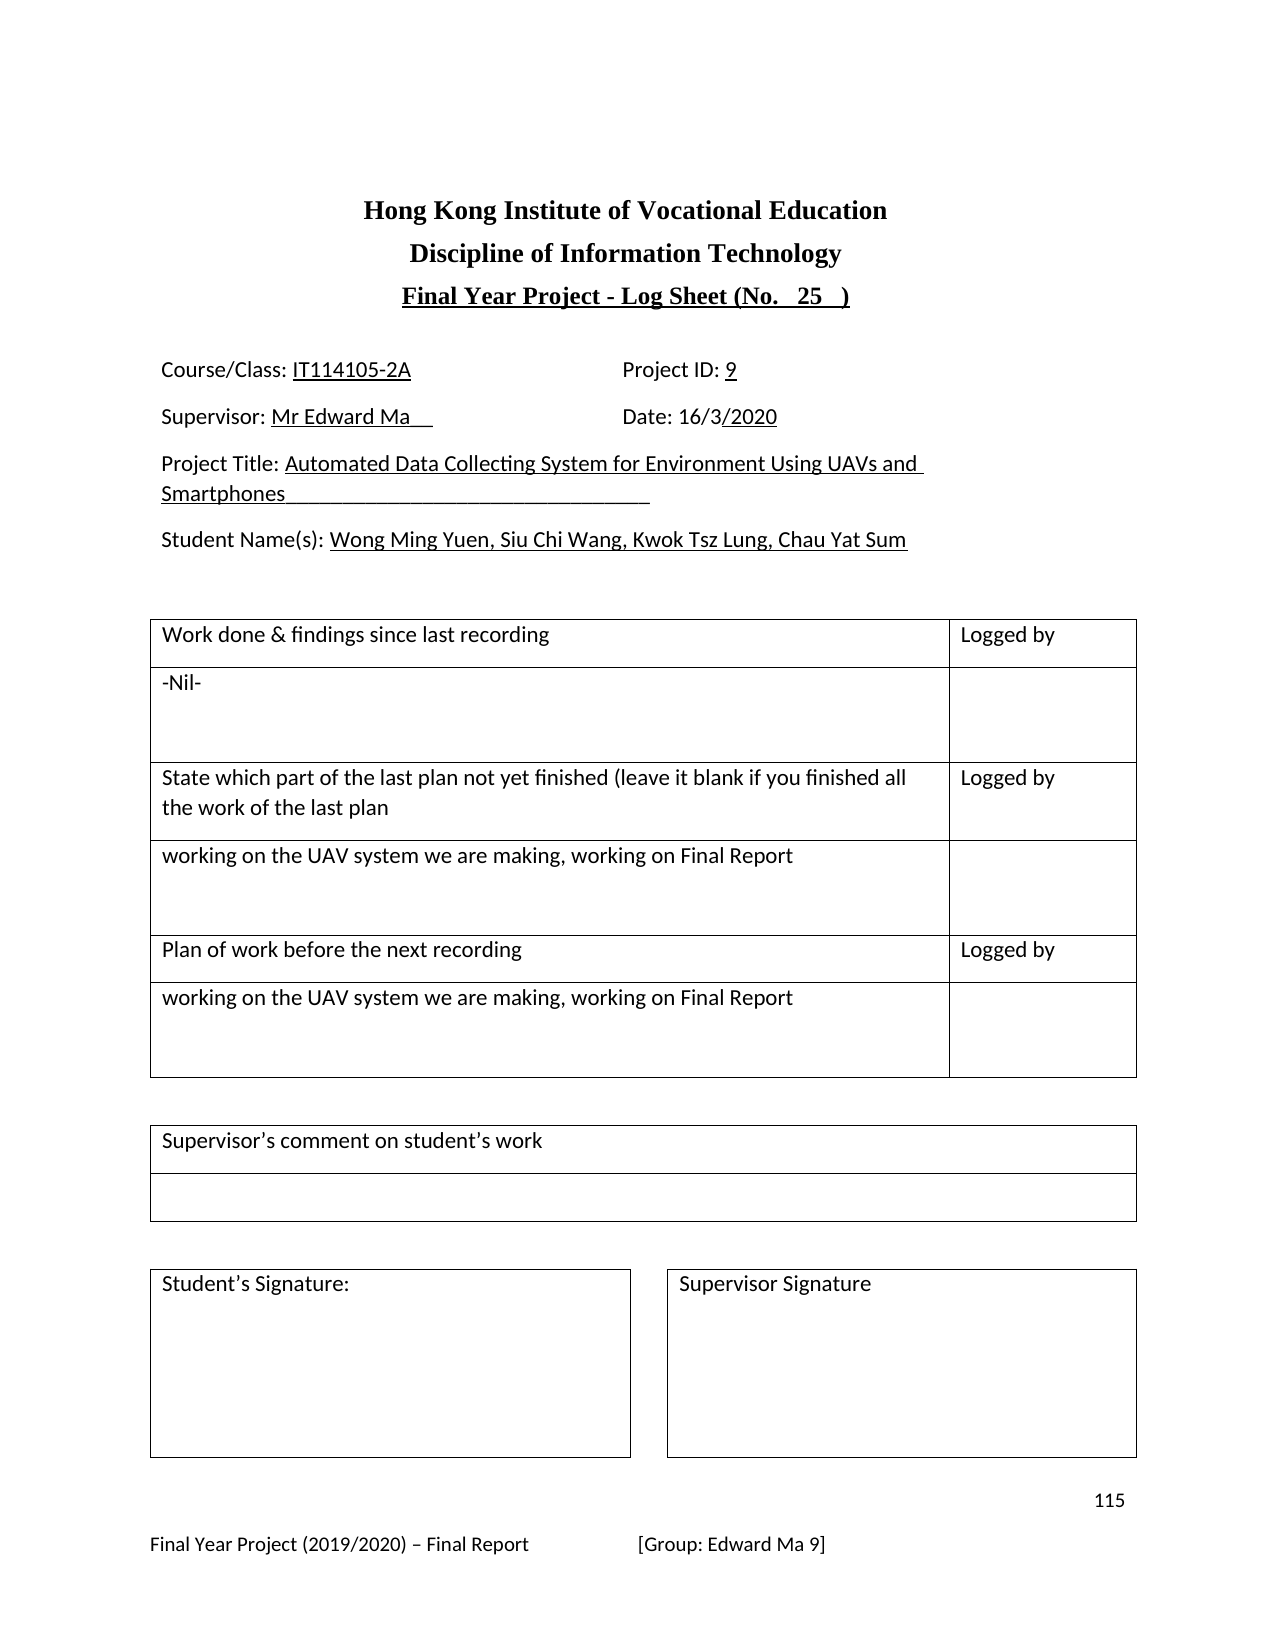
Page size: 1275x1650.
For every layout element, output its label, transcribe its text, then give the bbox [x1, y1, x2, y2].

table_header [631, 1269, 667, 1457]
table_cell Student Name(s): Wong Ming Yuen, Siu Chi Wang, Kwok Tsz Lung, Chau Yat Sum [150, 526, 1072, 572]
table_cell [151, 1174, 1136, 1221]
text Final Year Project - Log Sheet (No. 25 ) [150, 281, 1101, 310]
table_cell Logged by [950, 763, 1136, 840]
table_cell State which part of the last plan not yet finished (leave it blank if you finished all the work of the last plan [151, 763, 949, 840]
table_header Supervisor’s comment on student’s work [151, 1126, 1136, 1173]
table_cell [950, 983, 1136, 1077]
table_cell Project Title: Automated Data Collecting System for Environment Using UAVs and Smartphones________________________________ [150, 449, 1072, 526]
table_cell working on the UAV system we are making, working on Final Report [151, 983, 949, 1077]
table_header Project ID: 9 [611, 355, 1072, 402]
text Hong Kong Institute of Vocational Education [150, 194, 1101, 225]
table_header Student’s Signature: [151, 1270, 630, 1457]
table_header Supervisor Signature [668, 1270, 1136, 1457]
table_cell Logged by [950, 936, 1136, 982]
table_cell -Nil- [151, 668, 949, 762]
table_header Logged by [950, 620, 1136, 667]
table_cell Date: 16/3/2020 [611, 402, 1072, 449]
table_cell [950, 668, 1136, 762]
table_header Work done & findings since last recording [151, 620, 949, 667]
table_cell Plan of work before the next recording [151, 936, 949, 982]
table_cell Supervisor: Mr Edward Ma__ [150, 402, 611, 449]
table_cell working on the UAV system we are making, working on Final Report [151, 841, 949, 934]
table_header Course/Class: IT114105-2A [150, 355, 611, 402]
text Discipline of Information Technology [150, 238, 1101, 269]
table_cell [950, 841, 1136, 934]
